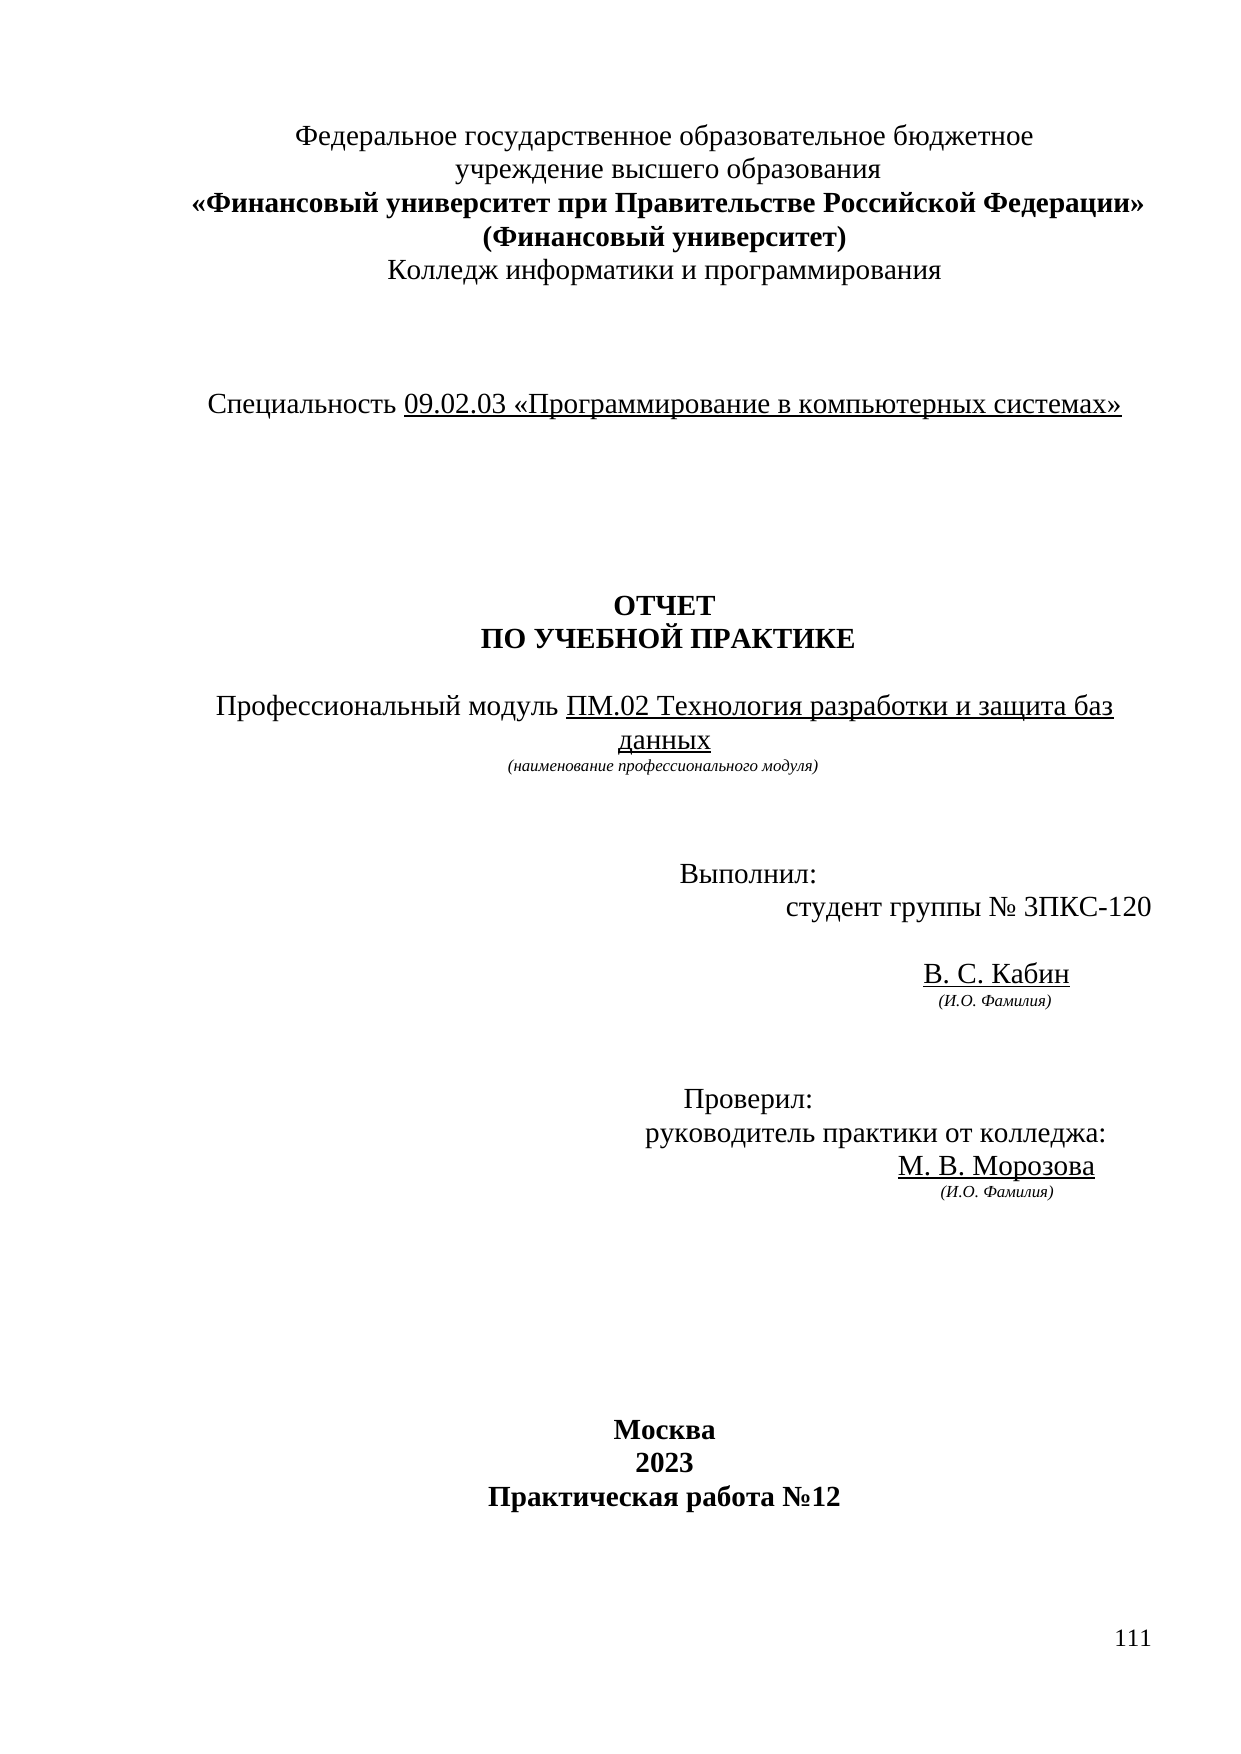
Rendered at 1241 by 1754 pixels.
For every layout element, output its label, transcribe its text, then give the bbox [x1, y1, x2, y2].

text (И.О. Фамилия) [472, 1182, 1152, 1215]
text Москва [177, 1412, 1152, 1445]
text руководитель практики от колледжа: [177, 1115, 1152, 1148]
text Федеральное государственное образовательное бюджетное [177, 118, 1152, 152]
text Проверил: [177, 1081, 1152, 1115]
text В. С. Кабин [767, 957, 1152, 990]
text (И.О. Фамилия) [841, 990, 1152, 1024]
text «Финансовый университет при Правительстве Российской Федерации» [177, 185, 1152, 219]
text ПО УЧЕБНОЙ ПРАКТИКЕ [177, 621, 1152, 655]
text Профессиональный модуль ПМ.02 Технология разработки и защита баз данных [177, 688, 1152, 755]
text (наименование профессионального модуля) [177, 755, 1152, 789]
text Специальность 09.02.03 «Программирование в компьютерных системах» [177, 386, 1152, 420]
text ОТЧЕТ [177, 588, 1152, 621]
text Практическая работа №12 [177, 1479, 1152, 1512]
text Выполнил: [177, 856, 1152, 889]
text студент группы № 3ПКС-120 [177, 889, 1152, 923]
text учреждение высшего образования [177, 152, 1152, 185]
text 2023 [177, 1445, 1152, 1479]
text Колледж информатики и программирования [177, 252, 1152, 286]
text М. В. Морозова [767, 1148, 1152, 1182]
text (Финансовый университет) [177, 219, 1152, 252]
